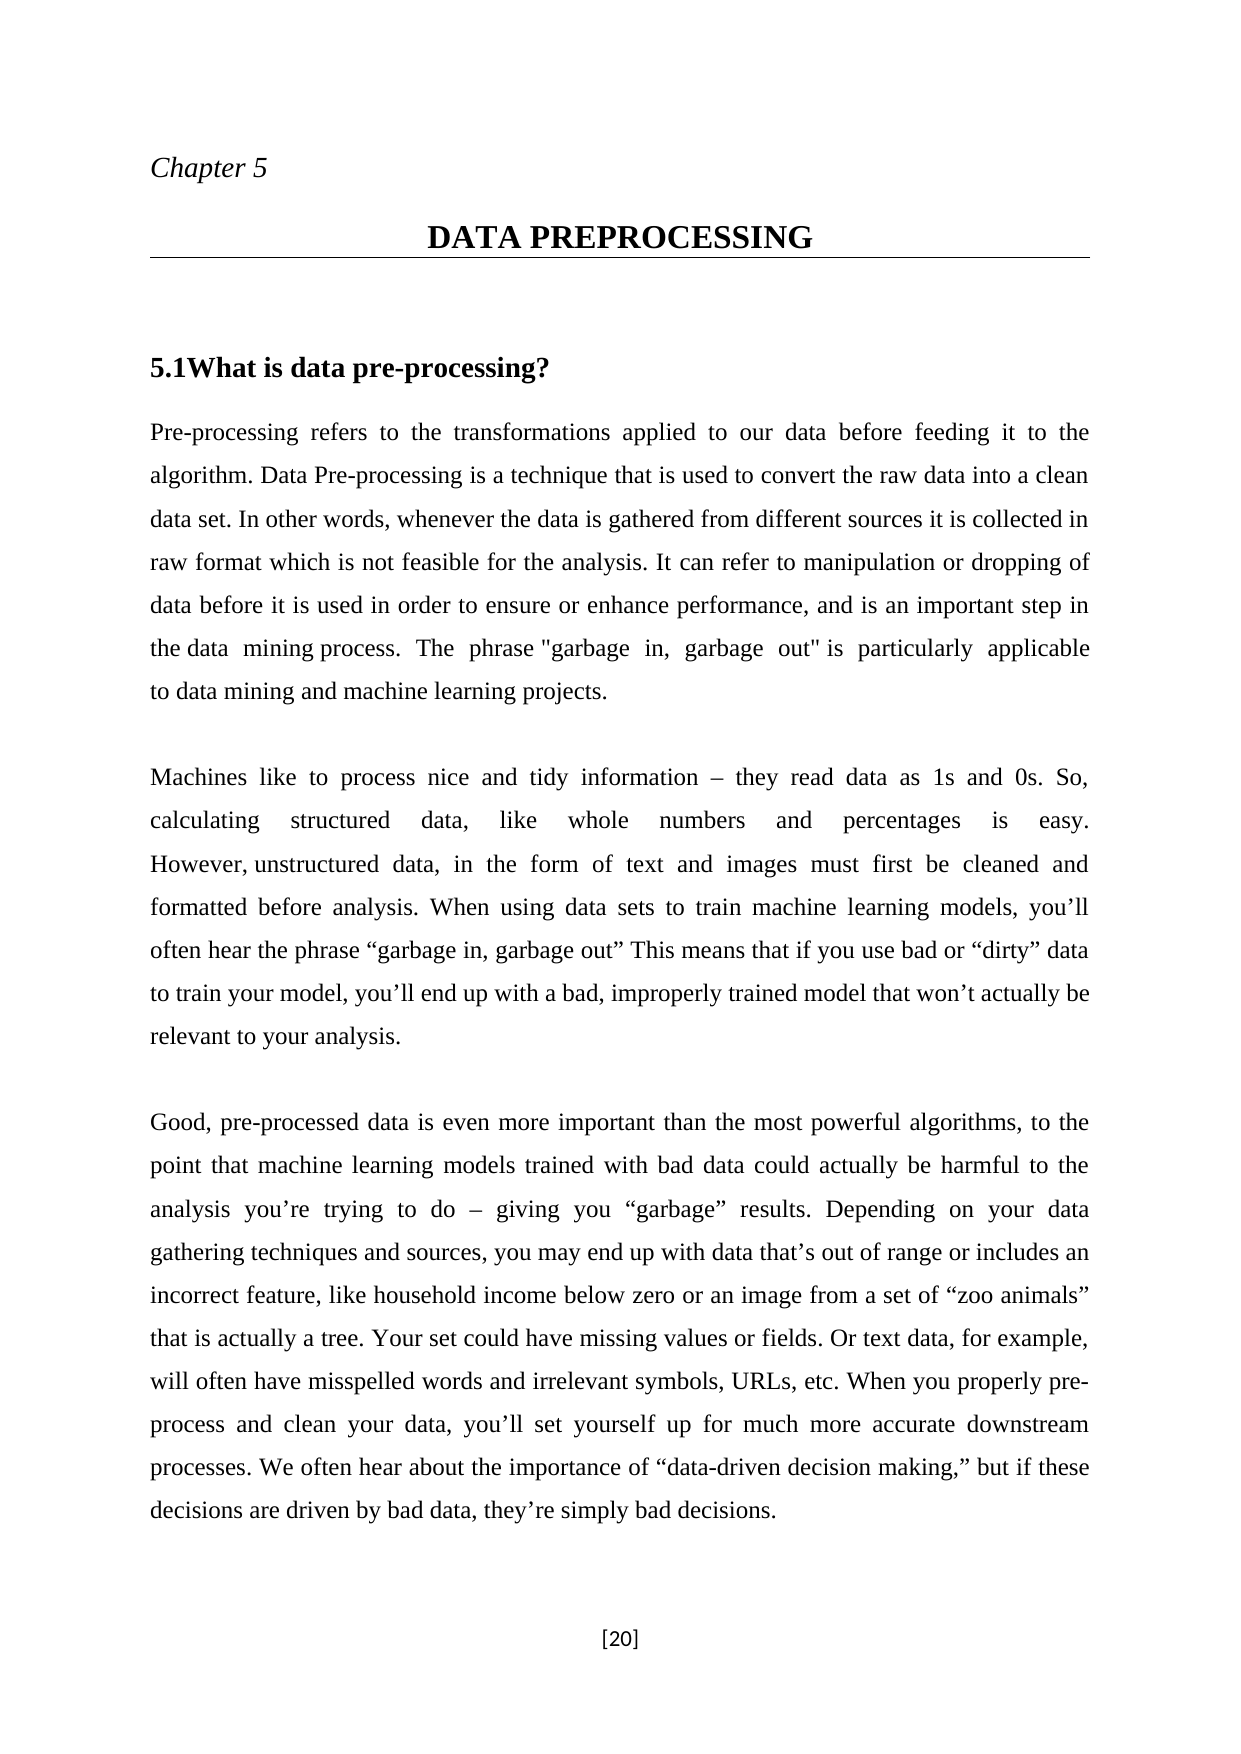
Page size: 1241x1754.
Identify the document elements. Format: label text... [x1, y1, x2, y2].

text Good, pre-processed data is even more important than the most powerful algorithms, to the point that machine learning models trained with bad data could actually be harmful to the analysis you’re trying to do – giving you “garbage” results. Depending on your data gathering techniques and sources, you may end up with data that’s out of range or includes an incorrect feature, like household income below zero or an image from a set of “zoo animals” that is actually a tree. Your set could have missing values or fields. Or text data, for example, will often have misspelled words and irrelevant symbols, URLs, etc. When you properly pre-process and clean your data, you’ll set yourself up for much more accurate downstream processes. We often hear about the importance of “data-driven decision making,” but if these decisions are driven by bad data, they’re simply bad decisions. [150, 1107, 1090, 1524]
text Chapter 5 [150, 150, 1090, 183]
text DATA PREPROCESSING [150, 217, 1090, 257]
text Pre-processing refers to the transformations applied to our data before feeding it to the algorithm. Data Pre-processing is a technique that is used to convert the raw data into a clean data set. In other words, whenever the data is gathered from different sources it is collected in raw format which is not feasible for the analysis. It can refer to manipulation or dropping of data before it is used in order to ensure or enhance performance, and is an important step in the data mining process. The phrase "garbage in, garbage out" is particularly applicable to data mining and machine learning projects. [150, 417, 1090, 705]
text Machines like to process nice and tidy information – they read data as 1s and 0s. So, calculating structured data, like whole numbers and percentages is easy. However, unstructured data, in the form of text and images must first be cleaned and formatted before analysis. When using data sets to train machine learning models, you’ll often hear the phrase “garbage in, garbage out” This means that if you use bad or “dirty” data to train your model, you’ll end up with a bad, improperly trained model that won’t actually be relevant to your analysis. [150, 762, 1090, 1050]
text 5.1What is data pre-processing? [150, 350, 1090, 384]
